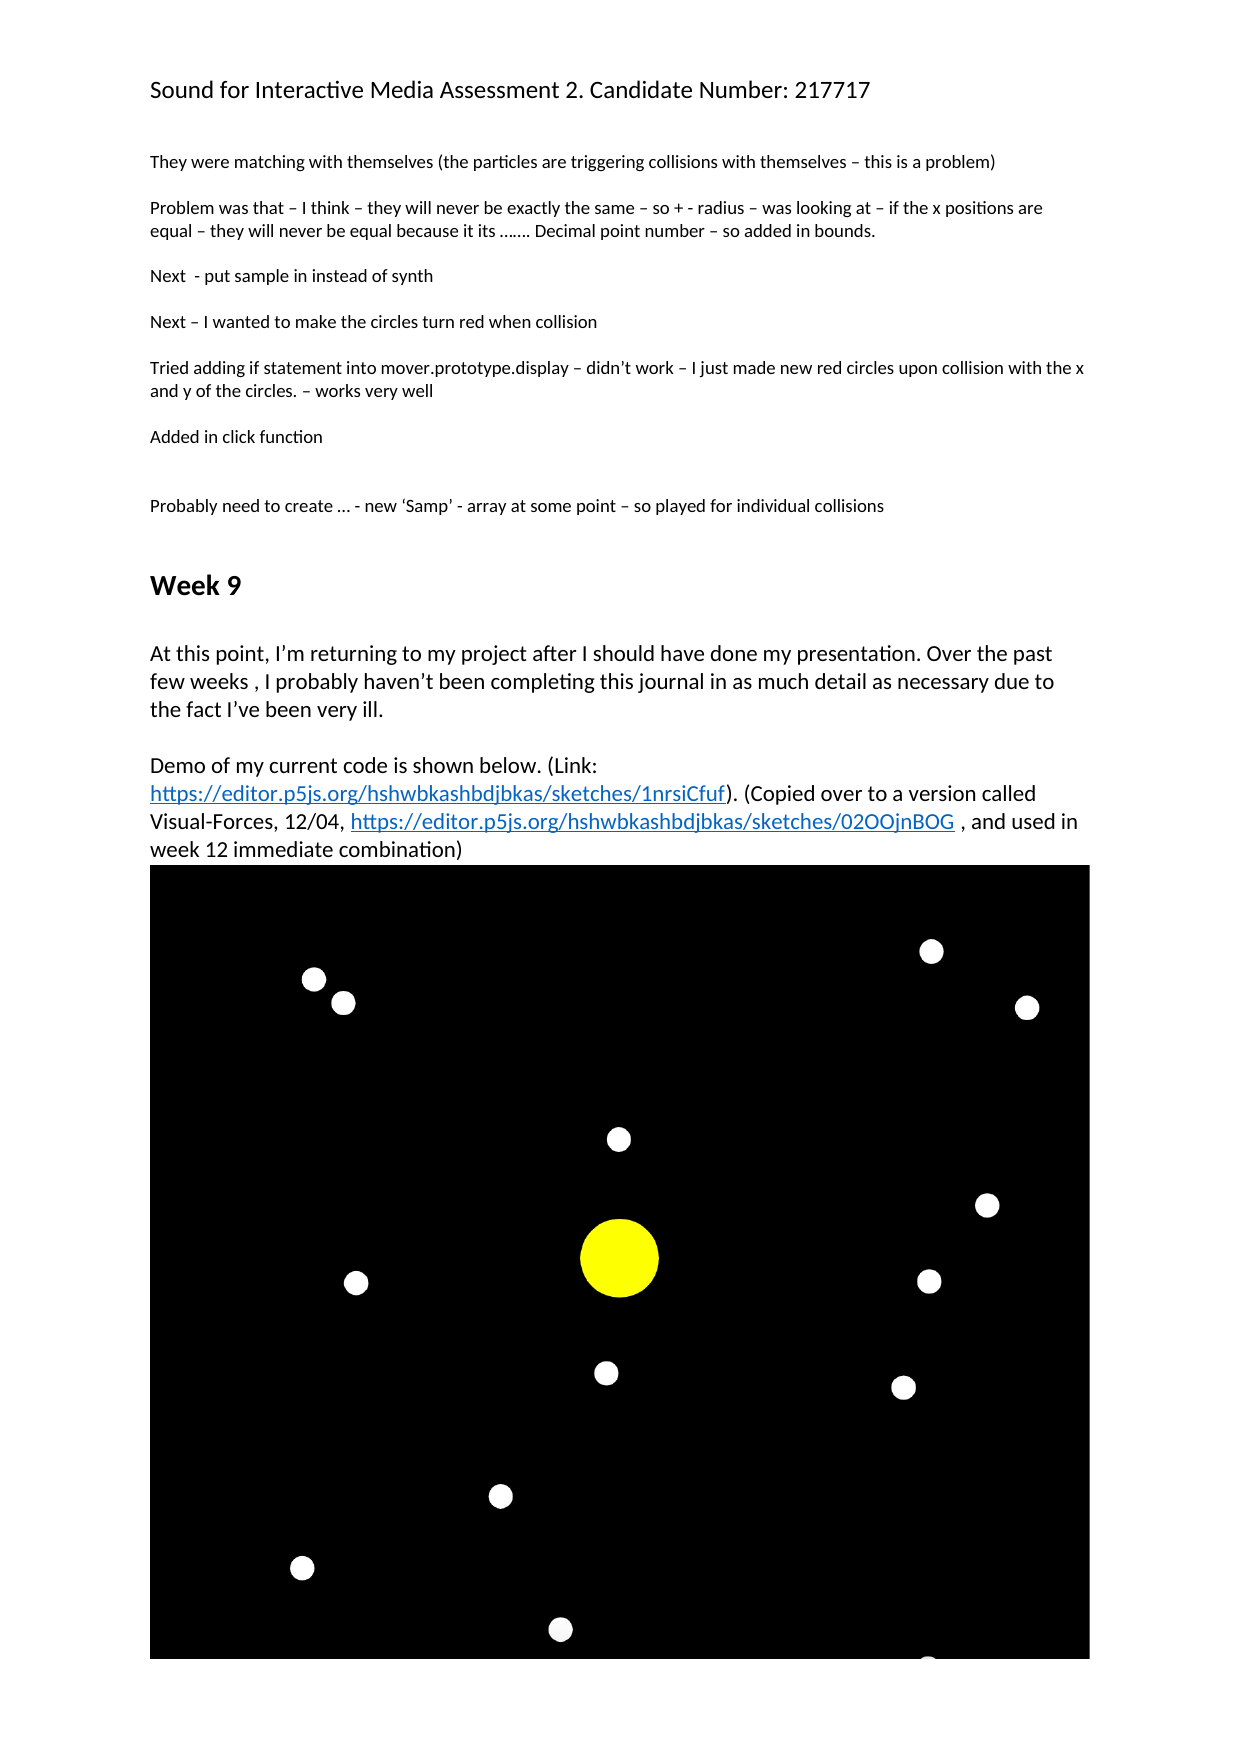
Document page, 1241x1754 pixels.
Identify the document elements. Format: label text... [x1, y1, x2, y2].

text Probably need to create … - new ‘Samp’ - array at some point – so played for individual collisions [150, 494, 1090, 517]
text Next – I wanted to make the circles turn red when collision [150, 310, 1090, 333]
text Demo of my current code is shown below. (Link: https://editor.p5js.org/hshwbkashbdjbkas/sketches/1nrsiCfuf). (Copied over to a version called Visual-Forces, 12/04, https://editor.p5js.org/hshwbkashbdjbkas/sketches/02OOjnBOG , and used in week 12 immediate combination) [150, 751, 1090, 863]
text Tried adding if statement into mover.prototype.display – didn’t work – I just made new red circles upon collision with the x and y of the circles. – works very well [150, 356, 1090, 402]
picture [150, 865, 1090, 1659]
text Problem was that – I think – they will never be exactly the same – so + - radius – was looking at – if the x positions are equal – they will never be equal because it its ……. Decimal point number – so added in bounds. [150, 196, 1090, 242]
text Next - put sample in instead of synth [150, 264, 1090, 287]
text Added in click function [150, 425, 1090, 448]
text At this point, I’m returning to my project after I should have done my presentation. Over the past few weeks , I probably haven’t been completing this journal in as much detail as necessary due to the fact I’ve been very ill. [150, 639, 1090, 723]
text Week 9 [150, 567, 1090, 603]
text They were matching with themselves (the particles are triggering collisions with themselves – this is a problem) [150, 150, 1090, 173]
